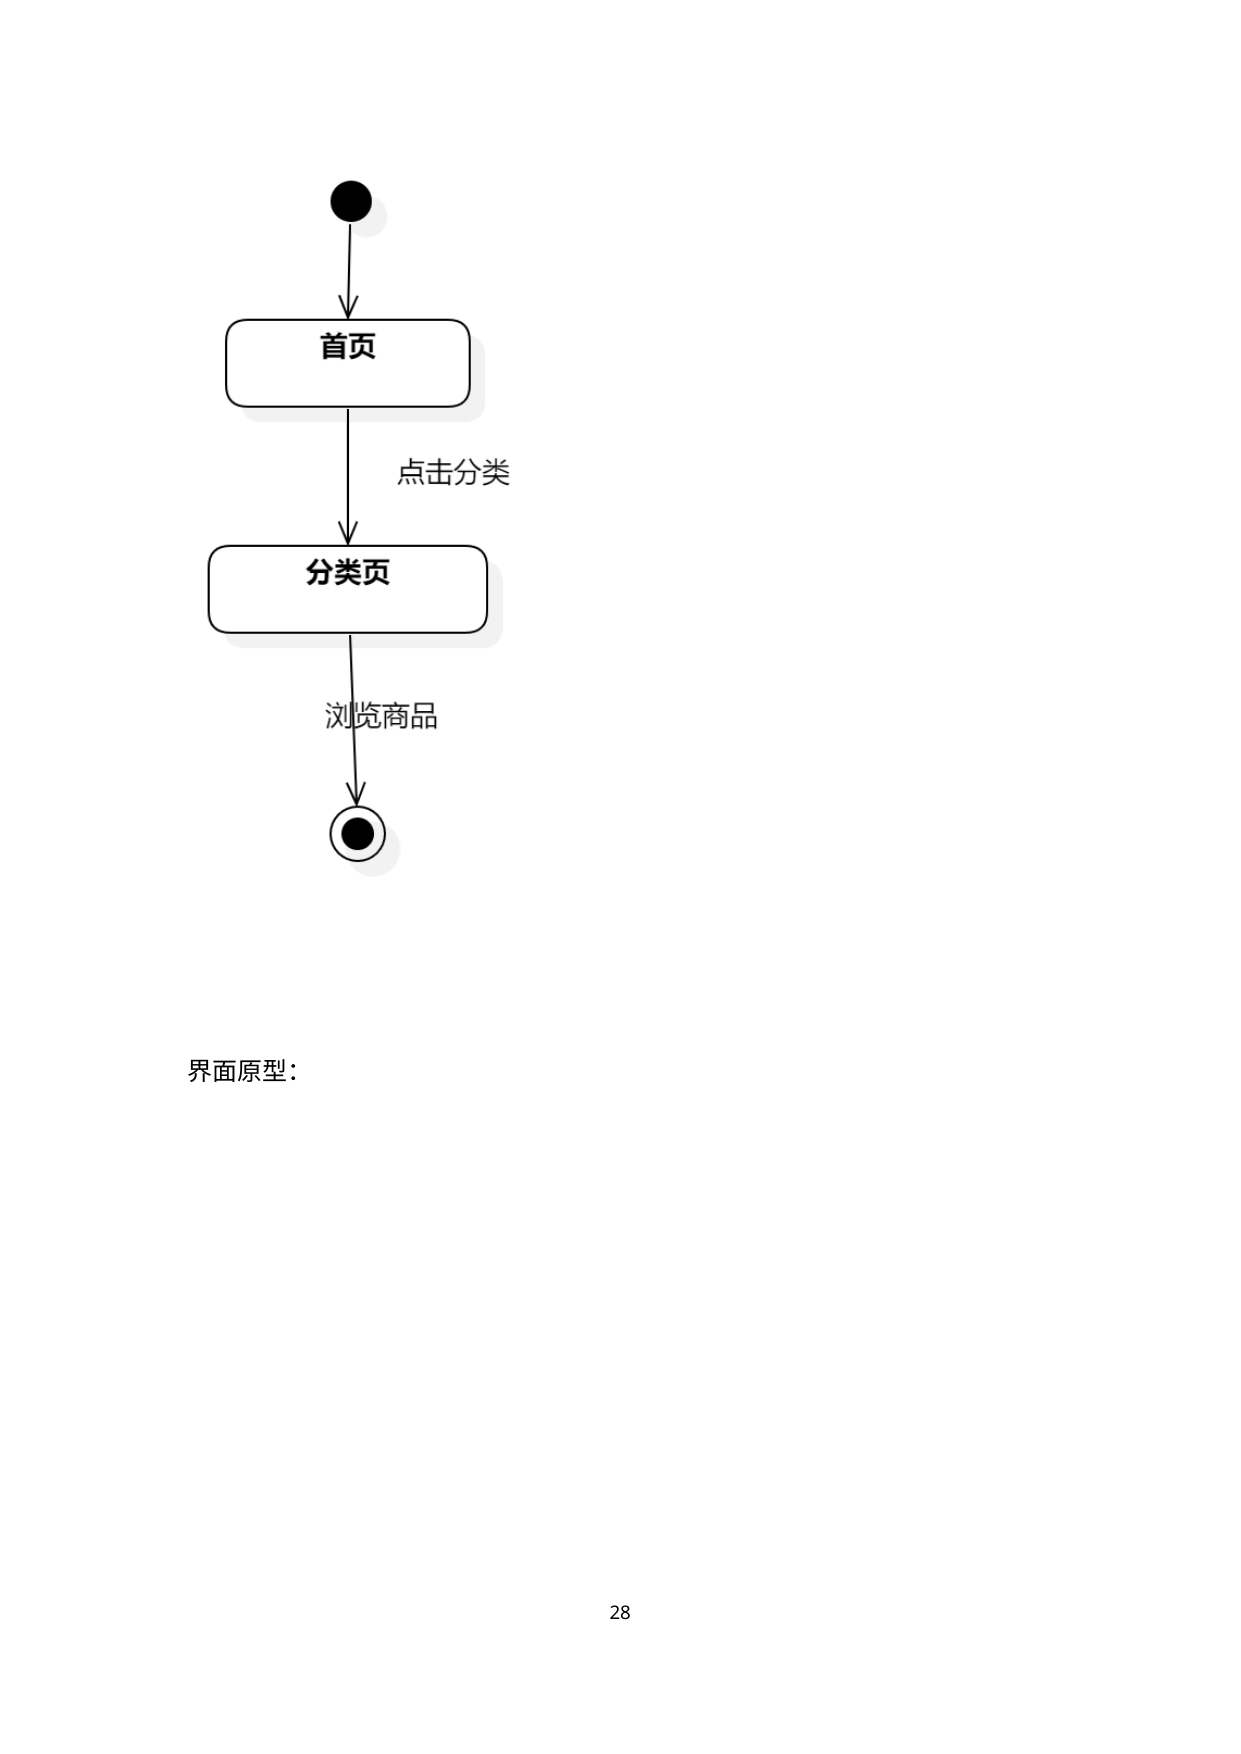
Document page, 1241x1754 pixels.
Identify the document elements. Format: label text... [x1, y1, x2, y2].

text 界面原型： [187, 1037, 1053, 1102]
picture [187, 159, 596, 948]
